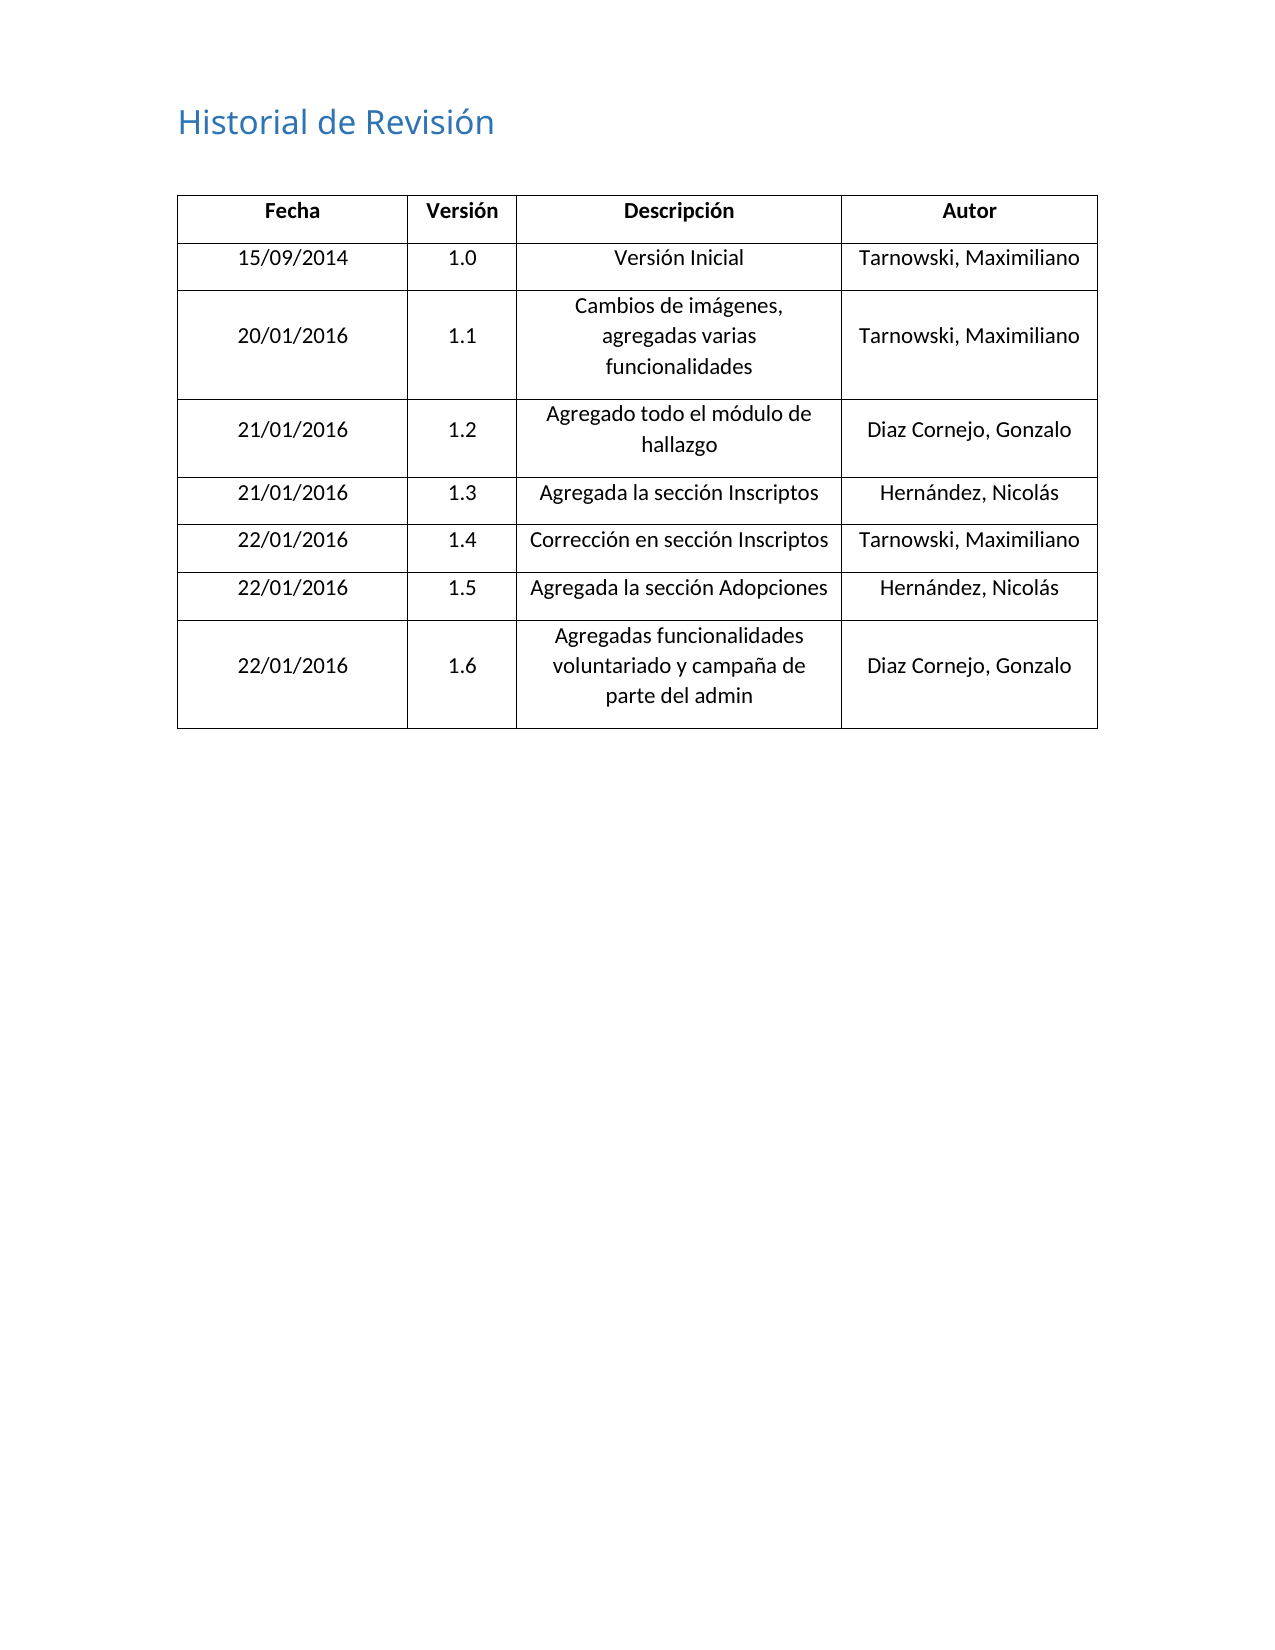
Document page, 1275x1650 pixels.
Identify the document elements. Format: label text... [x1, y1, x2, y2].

table_cell Hernández, Nicolás [842, 478, 1097, 524]
subtitle Historial de Revisión [177, 99, 1098, 144]
table_cell 1.0 [408, 244, 516, 290]
table_cell 1.4 [408, 525, 516, 572]
table_cell 21/01/2016 [178, 400, 407, 477]
table_cell 1.2 [408, 400, 516, 477]
table_cell 20/01/2016 [178, 291, 407, 398]
table_cell Agregada la sección Inscriptos [517, 478, 841, 524]
table_header Autor [842, 196, 1097, 242]
table_cell 21/01/2016 [178, 478, 407, 524]
table_cell Agregada la sección Adopciones [517, 573, 841, 620]
table_cell 1.3 [408, 478, 516, 524]
table_cell Agregado todo el módulo de hallazgo [517, 400, 841, 477]
table_cell Tarnowski, Maximiliano [842, 244, 1097, 290]
table_cell Tarnowski, Maximiliano [842, 525, 1097, 572]
table_cell 22/01/2016 [178, 525, 407, 572]
table_cell Agregadas funcionalidades voluntariado y campaña de parte del admin [517, 621, 841, 728]
table_cell Hernández, Nicolás [842, 573, 1097, 620]
table_cell 22/01/2016 [178, 621, 407, 728]
table_cell Corrección en sección Inscriptos [517, 525, 841, 572]
table_cell Diaz Cornejo, Gonzalo [842, 621, 1097, 728]
table_cell Diaz Cornejo, Gonzalo [842, 400, 1097, 477]
table_cell 15/09/2014 [178, 244, 407, 290]
table_cell Tarnowski, Maximiliano [842, 291, 1097, 398]
table_cell 1.1 [408, 291, 516, 398]
table_cell Cambios de imágenes, agregadas varias funcionalidades [517, 291, 841, 398]
table_cell 1.5 [408, 573, 516, 620]
table_cell 1.6 [408, 621, 516, 728]
table_header Fecha [178, 196, 407, 242]
table_cell 22/01/2016 [178, 573, 407, 620]
table_header Descripción [517, 196, 841, 242]
table_cell Versión Inicial [517, 244, 841, 290]
table_header Versión [408, 196, 516, 242]
